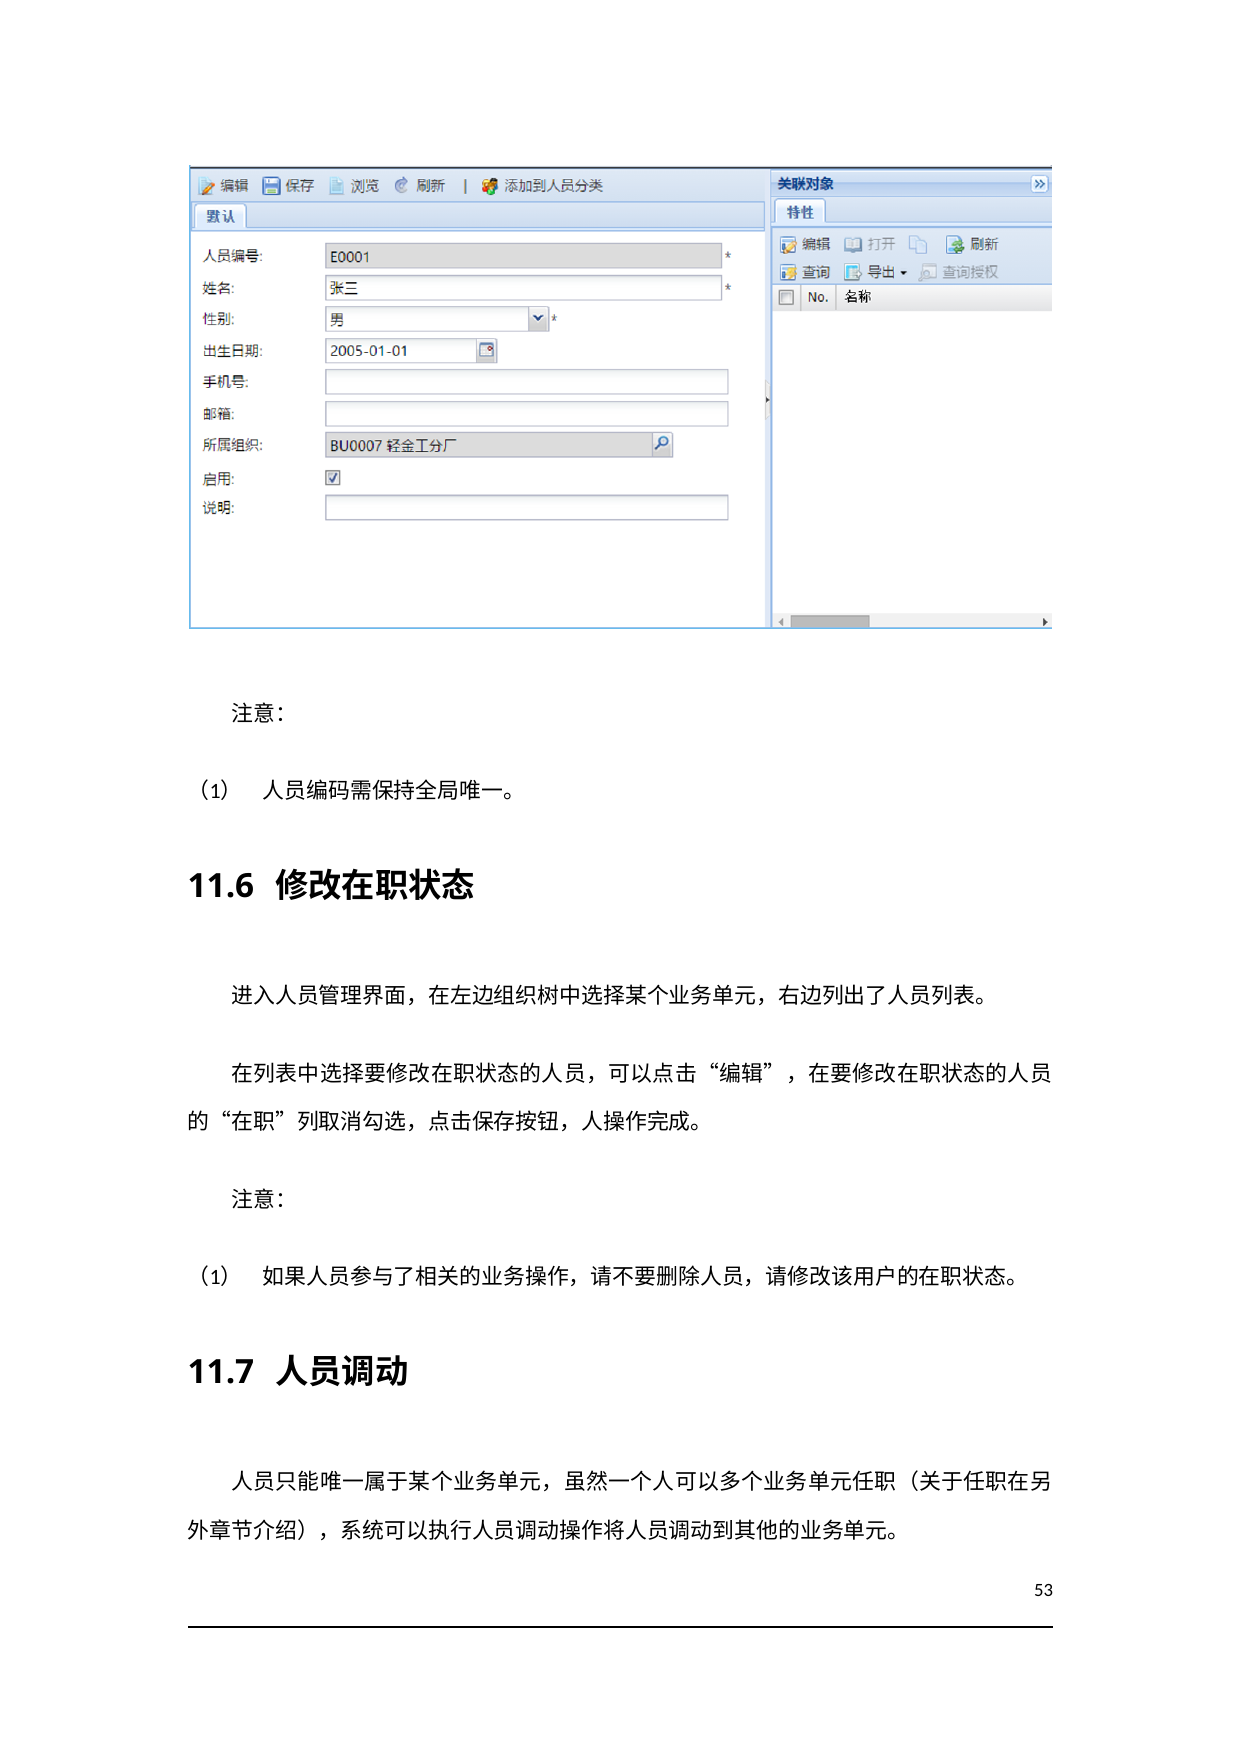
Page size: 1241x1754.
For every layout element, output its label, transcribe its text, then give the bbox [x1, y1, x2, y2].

text 人员只能唯一属于某个业务单元，虽然一个人可以多个业务单元任职（关于任职在另外章节介绍），系统可以执行人员调动操作将人员调动到其他的业务单元。 [187, 1464, 1053, 1545]
text 在列表中选择要修改在职状态的人员，可以点击“编辑”，在要修改在职状态的人员的“在职”列取消勾选，点击保存按钮，人操作完成。 [187, 1055, 1053, 1136]
text 注意： [231, 695, 1053, 728]
text 进入人员管理界面，在左边组织树中选择某个业务单元，右边列出了人员列表。 [187, 978, 1053, 1010]
subtitle 修改在职状态 [187, 850, 1053, 915]
text 注意： [231, 1181, 1053, 1214]
subtitle 人员调动 [187, 1336, 1053, 1401]
list 如果人员参与了相关的业务操作，请不要删除人员，请修改该用户的在职状态。 [187, 1259, 1053, 1291]
picture [187, 165, 1053, 635]
list 人员编码需保持全局唯一。 [187, 773, 1053, 805]
